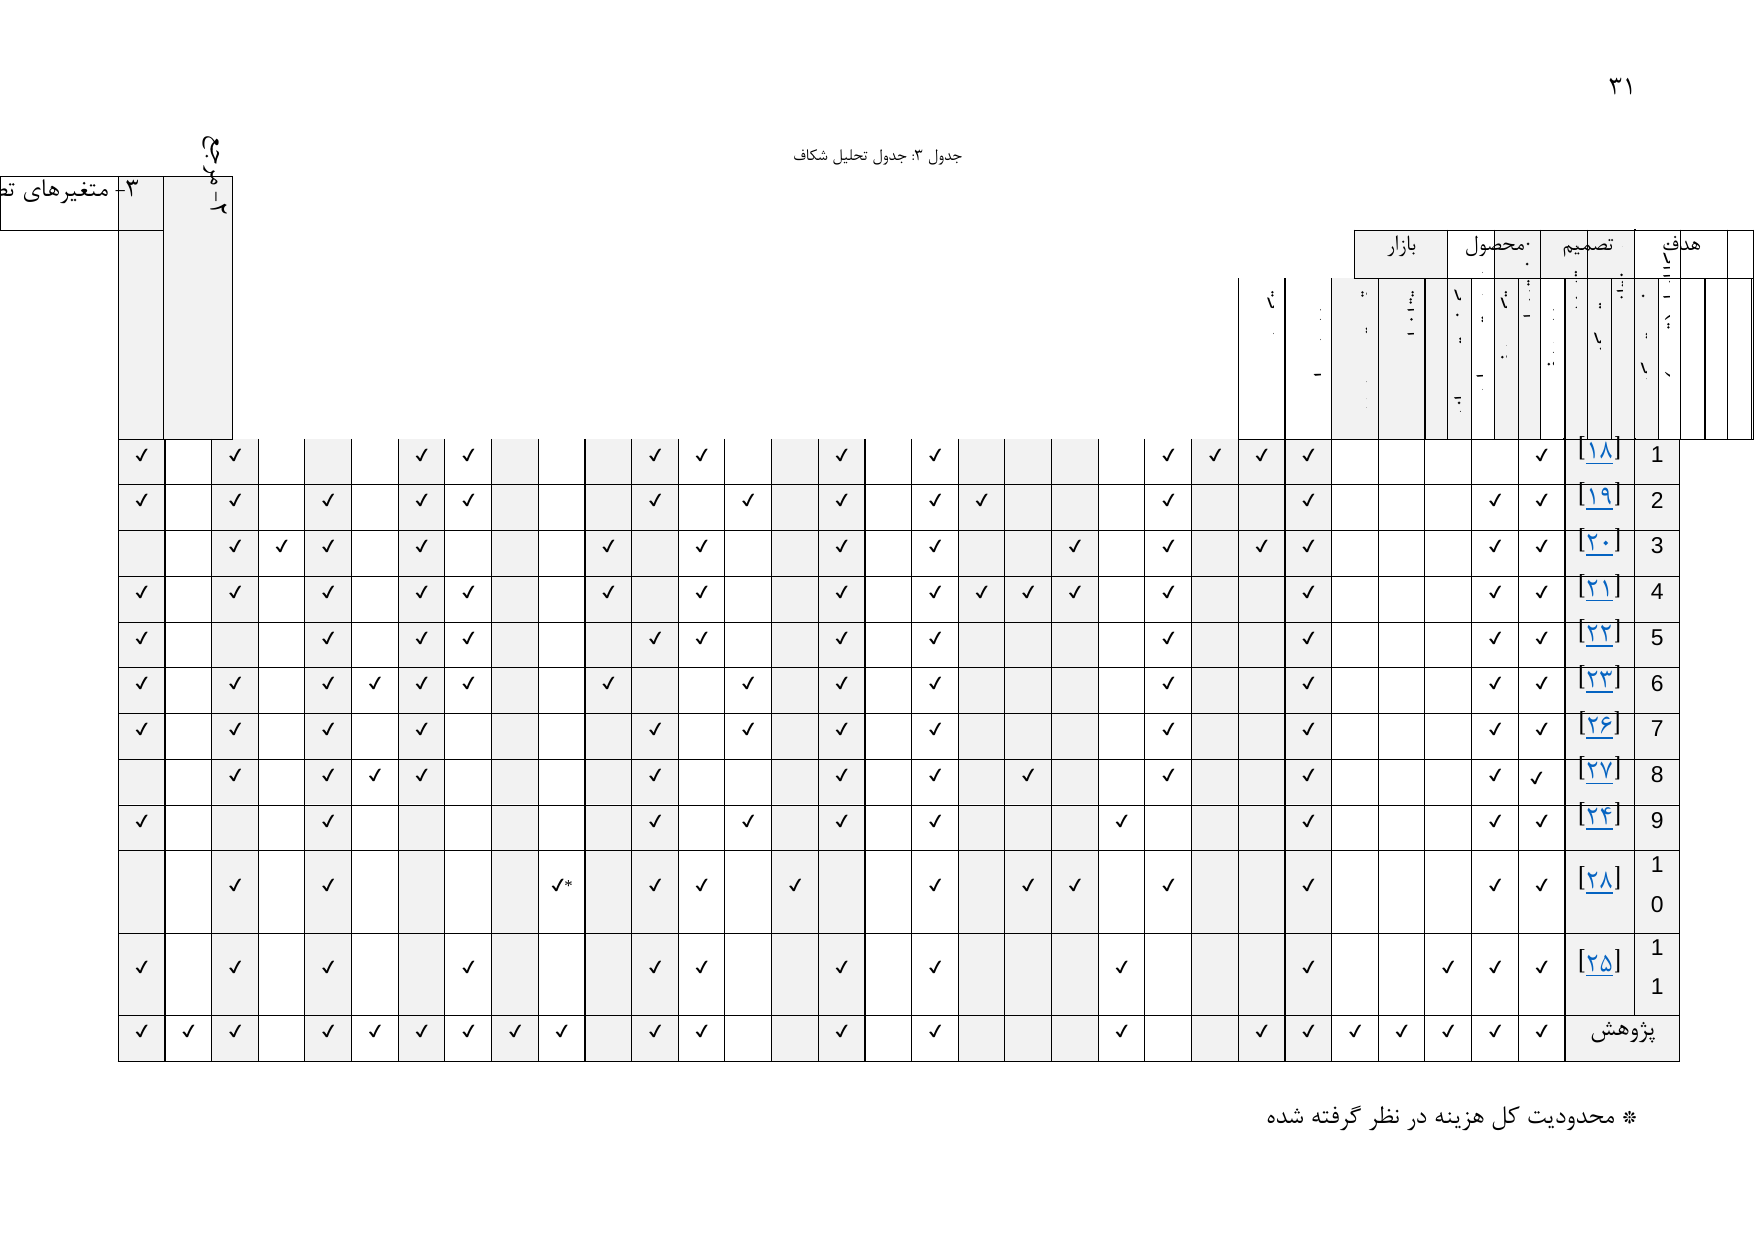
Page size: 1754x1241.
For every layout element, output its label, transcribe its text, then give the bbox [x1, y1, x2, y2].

table_cell [25] [1566, 934, 1634, 1015]
table_cell چند هدف [1541, 279, 1564, 439]
table_cell ✔ [212, 531, 258, 576]
table_cell [1239, 851, 1284, 933]
table_header 1- ردیف [119, 231, 163, 439]
table_cell [1379, 440, 1424, 484]
table_cell ✔ [1472, 577, 1518, 622]
table_cell بازار [1355, 231, 1447, 278]
table_cell [352, 934, 398, 1015]
table_cell [259, 485, 304, 530]
table_cell ✔ [1519, 934, 1564, 1015]
table_cell [1052, 623, 1098, 667]
table_cell [725, 851, 771, 933]
table_cell ✔ [212, 577, 258, 622]
table_cell [1425, 440, 1471, 484]
table_cell [1005, 806, 1051, 850]
table_cell [1332, 668, 1378, 713]
table_cell ✔ [1099, 1016, 1144, 1061]
table_cell ✔ [1472, 851, 1518, 933]
table_cell [1239, 806, 1284, 850]
table_cell [772, 806, 818, 850]
table_cell [1192, 668, 1238, 713]
table_cell ✔ [1519, 760, 1564, 804]
table_cell [1425, 806, 1471, 850]
table_cell ✔ [119, 485, 164, 530]
table_cell ✔ [912, 531, 958, 576]
table_cell 11 [1635, 934, 1679, 1015]
table_cell [1332, 485, 1378, 530]
table_cell [959, 668, 1004, 713]
table_cell [679, 760, 724, 804]
table_cell غیرمتمرکز [1635, 279, 1658, 439]
table_cell ✔ [1145, 623, 1191, 667]
table_cell [119, 760, 164, 804]
table_cell ✔ [725, 714, 771, 759]
table_cell ✔ [912, 760, 958, 804]
table_cell ✔ [679, 531, 724, 576]
table_cell [1379, 485, 1424, 530]
table_cell ✔ [305, 714, 351, 759]
table_cell [539, 439, 584, 484]
table_cell [539, 577, 584, 622]
table_cell ✔ [445, 668, 491, 713]
table_cell ✔ [445, 623, 491, 667]
table_cell ✔ [399, 714, 444, 759]
table_cell 10 [1635, 851, 1679, 933]
table_cell تقاضا [1379, 279, 1424, 439]
table_cell [959, 1016, 1004, 1061]
table_cell ✔ [1286, 531, 1331, 576]
table_cell ✔ [399, 1016, 444, 1061]
table_header 2- مرجع [164, 177, 232, 439]
table_cell [725, 760, 771, 804]
table_cell ✔ [912, 1016, 958, 1061]
table_cell ✔ [305, 1016, 351, 1061]
table_cell ✔ [819, 760, 864, 804]
table_cell ✔ [1425, 934, 1471, 1015]
table_cell [399, 934, 444, 1015]
table_cell ✔ [912, 485, 958, 530]
table_cell ✔ [119, 577, 164, 622]
table_cell [866, 1016, 911, 1061]
table_cell ✔ [1286, 623, 1331, 667]
table_cell ✔ [1145, 531, 1191, 576]
table_cell 9 [1635, 806, 1679, 850]
table_cell [1005, 668, 1051, 713]
table_cell [23] [1566, 668, 1634, 713]
table_cell [1379, 714, 1424, 759]
table_cell ✔ [119, 1016, 164, 1061]
table_cell [539, 668, 584, 713]
table_cell [1379, 623, 1424, 667]
table_cell 5 [1635, 623, 1679, 667]
table_cell [586, 934, 631, 1015]
table_cell ✔ [819, 806, 864, 850]
table_cell ✔ [1099, 806, 1144, 850]
table_cell ✔ [1286, 1016, 1331, 1061]
table_cell [1192, 806, 1238, 850]
table_cell [1005, 934, 1051, 1015]
table_cell ✔ [352, 760, 398, 804]
table_cell ✔ [305, 806, 351, 850]
table_cell [352, 806, 398, 850]
table_cell ✔ [1379, 1016, 1424, 1061]
table_cell قیمت و هزینه [1332, 278, 1378, 439]
table_cell [1379, 668, 1424, 713]
table_cell [166, 934, 211, 1015]
table_cell ✔ [305, 851, 351, 933]
table_cell [259, 577, 304, 622]
table_cell متمرکز [1588, 279, 1611, 439]
table_cell [1145, 806, 1191, 850]
table_cell [259, 714, 304, 759]
table_cell [1052, 760, 1098, 804]
table_cell ✔ [679, 851, 724, 933]
table_cell ✔ [912, 623, 958, 667]
table_cell ✔ [1145, 577, 1191, 622]
table_cell [772, 531, 818, 576]
table_cell ✔ [912, 806, 958, 850]
table_cell ✔ [819, 714, 864, 759]
table_cell [679, 806, 724, 850]
table_cell 8 [1635, 760, 1679, 804]
table_cell محدودیت سرمایه [1448, 231, 1494, 278]
table_cell [1239, 623, 1284, 667]
table_cell ✔ [819, 577, 864, 622]
table_cell ✔ [772, 851, 818, 933]
table_cell ✔ [119, 806, 164, 850]
table_cell ✔ [819, 668, 864, 713]
table_cell [1052, 485, 1098, 530]
table_cell [1005, 714, 1051, 759]
table_cell [1052, 439, 1098, 484]
table_cell ✔ [445, 577, 491, 622]
table_cell ✔ [819, 439, 864, 484]
table_cell [259, 760, 304, 804]
table_cell [1379, 851, 1424, 933]
table_cell [959, 623, 1004, 667]
table_cell ✔ [305, 485, 351, 530]
table_cell ✔ [1286, 851, 1331, 933]
table_cell ✔ [352, 668, 398, 713]
table_cell [679, 485, 724, 530]
table_cell ✔ [679, 623, 724, 667]
table_cell ✔ [1472, 806, 1518, 850]
table_cell ✔ [212, 714, 258, 759]
table_cell ✔ [445, 439, 491, 484]
table_cell نرخ تنزیل [1495, 231, 1540, 278]
table_cell ✔ [1519, 851, 1564, 933]
table_cell [1099, 623, 1144, 667]
table_cell [1192, 760, 1238, 804]
table_cell پژوهش [1566, 1016, 1679, 1061]
table_cell ✔ [1425, 1016, 1471, 1061]
table_cell ✔ [445, 485, 491, 530]
table_cell [1099, 577, 1144, 622]
table_cell [632, 668, 678, 713]
table_cell ✔ [1145, 760, 1191, 804]
table_cell ✔ [1005, 760, 1051, 804]
table_cell [492, 623, 538, 667]
table_cell ✔ [399, 760, 444, 804]
table_cell [1005, 439, 1051, 484]
table_cell ✔ [1286, 577, 1331, 622]
table_cell [1005, 623, 1051, 667]
table_cell ✔ [1472, 668, 1518, 713]
table_cell ✔ [632, 439, 678, 484]
table_cell ✔ [212, 1016, 258, 1061]
table_cell [1332, 577, 1378, 622]
table_cell [1099, 668, 1144, 713]
table_cell [1099, 851, 1144, 933]
table_cell ✔ [1145, 485, 1191, 530]
table_cell ✔ [119, 934, 164, 1015]
table_cell ✔ [1145, 851, 1191, 933]
table_cell [1052, 714, 1098, 759]
table_cell [1192, 934, 1238, 1015]
table_cell [586, 851, 631, 933]
table_cell [772, 577, 818, 622]
table_cell ✔ [725, 806, 771, 850]
table_cell [492, 934, 538, 1015]
table_cell ✔ [1286, 668, 1331, 713]
table_cell ✔ [305, 577, 351, 622]
table_cell ✔ [399, 668, 444, 713]
table_cell [212, 623, 258, 667]
table_cell ✔ [305, 623, 351, 667]
table_cell [166, 668, 211, 713]
table_cell [1192, 1016, 1238, 1061]
table_cell [1005, 531, 1051, 576]
table_cell [20] [1566, 531, 1634, 576]
table_cell ✔ [632, 623, 678, 667]
table_cell دمونتاژ [1588, 231, 1634, 278]
table_cell ✔ [632, 851, 678, 933]
table_cell [166, 531, 211, 576]
table_cell ✔ [399, 439, 444, 484]
table_cell چند هدف [1519, 279, 1540, 439]
table_cell [24] [1566, 806, 1634, 850]
table_cell [492, 485, 538, 530]
table_cell ✔ [819, 485, 864, 530]
table_cell [866, 851, 911, 933]
table_cell چند دوره‌ای [1286, 278, 1331, 439]
table_cell [772, 1016, 818, 1061]
table_cell [1192, 577, 1238, 622]
table_cell ✔ [1286, 714, 1331, 759]
table_cell ✔ [1239, 1016, 1284, 1061]
table_cell [959, 531, 1004, 576]
table_cell [1332, 934, 1378, 1015]
table_cell ✔ [586, 577, 631, 622]
table_cell غیرمتمرکز [1612, 279, 1634, 439]
table_cell [352, 439, 398, 484]
table_cell ✔ [305, 531, 351, 576]
table_cell [259, 934, 304, 1015]
table_cell [725, 439, 771, 484]
table_cell [1379, 531, 1424, 576]
table_cell [1099, 760, 1144, 804]
table_cell [866, 934, 911, 1015]
table_cell [586, 714, 631, 759]
table_cell [445, 806, 491, 850]
table_cell ✔ [1052, 851, 1098, 933]
table_cell [1239, 714, 1284, 759]
table_cell [1052, 1016, 1098, 1061]
table_cell ✔ [819, 531, 864, 576]
table_cell ✔ [119, 440, 164, 484]
table_cell ✔ [399, 577, 444, 622]
table_cell [26] [1566, 714, 1634, 759]
table_cell [22] [1566, 623, 1634, 667]
table_cell ✔ [632, 1016, 678, 1061]
table_cell [1425, 531, 1471, 576]
table_cell ✔ [445, 934, 491, 1015]
table_cell [772, 760, 818, 804]
table_cell [259, 806, 304, 850]
table_cell [586, 1016, 631, 1061]
table_cell [445, 714, 491, 759]
table_cell [492, 760, 538, 804]
table_cell [772, 439, 818, 484]
table_cell [166, 577, 211, 622]
table_cell ✔ [632, 760, 678, 804]
table_cell ✔ [305, 934, 351, 1015]
table_cell [1052, 668, 1098, 713]
table_cell ✔ [679, 577, 724, 622]
table_cell [586, 485, 631, 530]
table_cell [166, 806, 211, 850]
table_cell [866, 577, 911, 622]
table_cell ✔ [912, 851, 958, 933]
table_cell [1192, 623, 1238, 667]
table_cell ✔ [1519, 668, 1564, 713]
table_cell [866, 531, 911, 576]
table_cell [1145, 934, 1191, 1015]
table_cell [1425, 851, 1471, 933]
table_cell کیفیت پسماند [1426, 279, 1447, 439]
table_cell ✔ [1472, 934, 1518, 1015]
table_cell ✔ [912, 934, 958, 1015]
table_cell [28] [1566, 851, 1634, 933]
table_cell [399, 806, 444, 850]
table_cell [492, 439, 538, 484]
table_cell [1145, 1016, 1191, 1061]
table_cell ✔ [212, 851, 258, 933]
table_cell [539, 806, 584, 850]
table_cell [1332, 714, 1378, 759]
table_cell ✔ [1472, 531, 1518, 576]
table_cell ✔ [399, 531, 444, 576]
table_cell ✔ [212, 485, 258, 530]
table_cell ✔ [1145, 439, 1191, 484]
table_cell [539, 485, 584, 530]
table_cell ✔ [912, 668, 958, 713]
table_cell [1005, 1016, 1051, 1061]
table_cell [352, 531, 398, 576]
table_cell [1239, 485, 1284, 530]
table_cell ✔* [539, 851, 584, 933]
table_cell [1332, 531, 1378, 576]
table_cell [1472, 440, 1518, 484]
table_cell ✔ [912, 439, 958, 484]
table_cell [772, 668, 818, 713]
table_cell [586, 623, 631, 667]
table_cell [866, 806, 911, 850]
table_cell [725, 577, 771, 622]
table_cell [212, 806, 258, 850]
table_cell [959, 806, 1004, 850]
table_cell [725, 1016, 771, 1061]
table_cell [259, 668, 304, 713]
table_cell ✔ [679, 1016, 724, 1061]
table_cell [1099, 485, 1144, 530]
table_cell 2 [1635, 485, 1679, 530]
table_cell [1052, 934, 1098, 1015]
table_cell [539, 531, 584, 576]
table_cell [772, 623, 818, 667]
table_cell 6 [1635, 668, 1679, 713]
table_cell ✔ [1519, 577, 1564, 622]
table_cell [632, 531, 678, 576]
table_cell [305, 439, 351, 484]
table_cell [445, 851, 491, 933]
table_cell ✔ [1472, 760, 1518, 804]
table_cell [445, 531, 491, 576]
table_cell ✔ [1472, 714, 1518, 759]
table_cell [725, 531, 771, 576]
table_cell [1052, 806, 1098, 850]
table_cell [1379, 934, 1424, 1015]
table_cell [166, 440, 211, 484]
table_cell ✔ [305, 668, 351, 713]
table_cell ✔ [819, 1016, 864, 1061]
table_cell [1332, 440, 1378, 484]
table_cell [166, 760, 211, 804]
table_cell [1425, 668, 1471, 713]
table_cell [539, 934, 584, 1015]
table_cell [259, 1016, 304, 1061]
table_cell [492, 851, 538, 933]
table_cell ✔ [1286, 760, 1331, 804]
table_cell [1425, 485, 1471, 530]
table_cell [492, 577, 538, 622]
table_cell ✔ [1472, 623, 1518, 667]
table_cell ✔ [912, 577, 958, 622]
table_cell [166, 714, 211, 759]
table_cell [352, 577, 398, 622]
table_cell [259, 851, 304, 933]
table_cell 1 [1635, 440, 1679, 484]
table_cell ✔ [586, 531, 631, 576]
table_cell ✔ [119, 668, 164, 713]
table_cell ✔ [1286, 485, 1331, 530]
table_cell [586, 439, 631, 484]
table_cell ✔ [1239, 531, 1284, 576]
table_cell [772, 934, 818, 1015]
table_cell ✔ [119, 623, 164, 667]
table_cell ✔ [1239, 440, 1284, 484]
table_cell ✔ [1286, 440, 1331, 484]
table_cell ✔ [539, 1016, 584, 1061]
table_cell [352, 485, 398, 530]
table_cell تک هدف [1472, 279, 1494, 439]
table_cell [1099, 439, 1144, 484]
table_cell تک دوره [1239, 278, 1284, 439]
table_cell 3 [1635, 531, 1679, 576]
table_cell [679, 714, 724, 759]
table_cell [1099, 531, 1144, 576]
table_cell [166, 851, 211, 933]
table_cell [1425, 623, 1471, 667]
table_cell ✔ [1192, 439, 1238, 484]
table_cell [1239, 934, 1284, 1015]
table_cell ✔ [352, 1016, 398, 1061]
table_cell ✔ [819, 934, 864, 1015]
table_cell ✔ [1052, 577, 1098, 622]
table_cell [725, 623, 771, 667]
table_cell [1239, 668, 1284, 713]
table_cell [866, 623, 911, 667]
table_cell ✔ [1005, 577, 1051, 622]
table_cell ✔ [166, 1016, 211, 1061]
table_cell ✔ [212, 934, 258, 1015]
table_cell [632, 577, 678, 622]
table_cell ✔ [492, 1016, 538, 1061]
table_cell [539, 760, 584, 804]
table_cell [866, 485, 911, 530]
table_cell [1379, 760, 1424, 804]
table_cell [1192, 485, 1238, 530]
table_cell ✔ [1519, 806, 1564, 850]
table_cell ✔ [1519, 440, 1564, 484]
table_cell ✔ [1519, 623, 1564, 667]
table_cell کیفیت پسماند [1448, 279, 1471, 439]
table_cell [352, 623, 398, 667]
table_cell ✔ [632, 806, 678, 850]
table_cell [1192, 714, 1238, 759]
table_cell [866, 668, 911, 713]
table_cell تک محصول [1659, 279, 1680, 439]
table_cell [445, 760, 491, 804]
table_cell [27] [1566, 760, 1634, 804]
table_cell [1332, 851, 1378, 933]
table_cell ✔ [1145, 714, 1191, 759]
table_cell [959, 439, 1004, 484]
table_cell [1379, 806, 1424, 850]
table_cell ✔ [1052, 531, 1098, 576]
table_cell [959, 714, 1004, 759]
table_cell ✔ [1519, 714, 1564, 759]
table_cell [866, 760, 911, 804]
table_cell ✔ [1286, 934, 1331, 1015]
table_cell [1332, 623, 1378, 667]
table_cell ✔ [212, 760, 258, 804]
table_cell [1379, 577, 1424, 622]
table_cell [959, 760, 1004, 804]
table_cell ✔ [212, 439, 258, 484]
table_cell ✔ [959, 577, 1004, 622]
table_header 3- متغیرهای تصمیم [119, 177, 163, 229]
table_cell [1332, 806, 1378, 850]
table_cell ✔ [679, 934, 724, 1015]
table_cell [959, 851, 1004, 933]
table_cell [1239, 577, 1284, 622]
table_cell ✔ [305, 760, 351, 804]
table_cell ✔ [1145, 668, 1191, 713]
table_cell [679, 668, 724, 713]
table_cell ✔ [119, 714, 164, 759]
table_cell ✔ [819, 623, 864, 667]
table_cell [539, 714, 584, 759]
table_cell متمرکز [1566, 279, 1587, 439]
table_cell [166, 623, 211, 667]
table_cell [1192, 851, 1238, 933]
table_cell ✔ [1472, 485, 1518, 530]
table_cell [772, 714, 818, 759]
table_cell ✔ [1519, 485, 1564, 530]
table_cell ✔ [1332, 1016, 1378, 1061]
table_cell ✔ [1519, 1016, 1564, 1061]
table_cell [866, 439, 911, 484]
table_cell ✔ [399, 623, 444, 667]
table_cell [1192, 531, 1238, 576]
table_cell 7 [1635, 714, 1679, 759]
table_cell [399, 851, 444, 933]
table_cell دسته‌بندی [1541, 231, 1587, 278]
table_cell [492, 531, 538, 576]
table_cell ✔ [725, 668, 771, 713]
table_cell [492, 668, 538, 713]
table_cell [1425, 714, 1471, 759]
table_cell [772, 485, 818, 530]
table_cell ✔ [632, 485, 678, 530]
table_cell [1099, 714, 1144, 759]
table_cell [1239, 760, 1284, 804]
table_cell ✔ [679, 439, 724, 484]
table_cell ✔ [959, 485, 1004, 530]
table_cell [166, 485, 211, 530]
table_cell ✔ [1472, 1016, 1518, 1061]
table_cell [1425, 760, 1471, 804]
table_cell ✔ [259, 531, 304, 576]
table_cell ✔ [1286, 806, 1331, 850]
table_cell [1332, 760, 1378, 804]
table_cell ✔ [1005, 851, 1051, 933]
table_cell تک هدف [1495, 279, 1518, 439]
table_cell [1005, 485, 1051, 530]
table_cell [352, 714, 398, 759]
table_cell [18] [1566, 440, 1634, 484]
table_cell [1425, 577, 1471, 622]
text جدول 3: جدول تحلیل شکاف [118, 148, 1636, 166]
table_cell [539, 623, 584, 667]
table_cell [866, 714, 911, 759]
table_cell [119, 531, 164, 576]
table_cell [492, 806, 538, 850]
table_cell [352, 851, 398, 933]
table_cell نوسازی (تعمیر) [1635, 231, 1680, 278]
table_cell [819, 851, 864, 933]
table_cell [259, 623, 304, 667]
table_cell ✔ [725, 485, 771, 530]
table_cell ✔ [632, 714, 678, 759]
table_cell [586, 760, 631, 804]
table_cell [586, 806, 631, 850]
table_cell ✔ [445, 1016, 491, 1061]
table_cell ✔ [1099, 934, 1144, 1015]
table_cell 4 [1635, 577, 1679, 622]
table_cell [492, 714, 538, 759]
table_cell ✔ [912, 714, 958, 759]
table_cell [19] [1566, 485, 1634, 530]
table_cell ✔ [212, 668, 258, 713]
table_cell ✔ [632, 934, 678, 1015]
table_cell [119, 851, 164, 933]
table_cell ✔ [1519, 531, 1564, 576]
table_cell [21] [1566, 577, 1634, 622]
table_cell [259, 439, 304, 484]
table_cell [725, 934, 771, 1015]
table_cell ✔ [586, 668, 631, 713]
table_cell [959, 934, 1004, 1015]
table_cell ✔ [399, 485, 444, 530]
